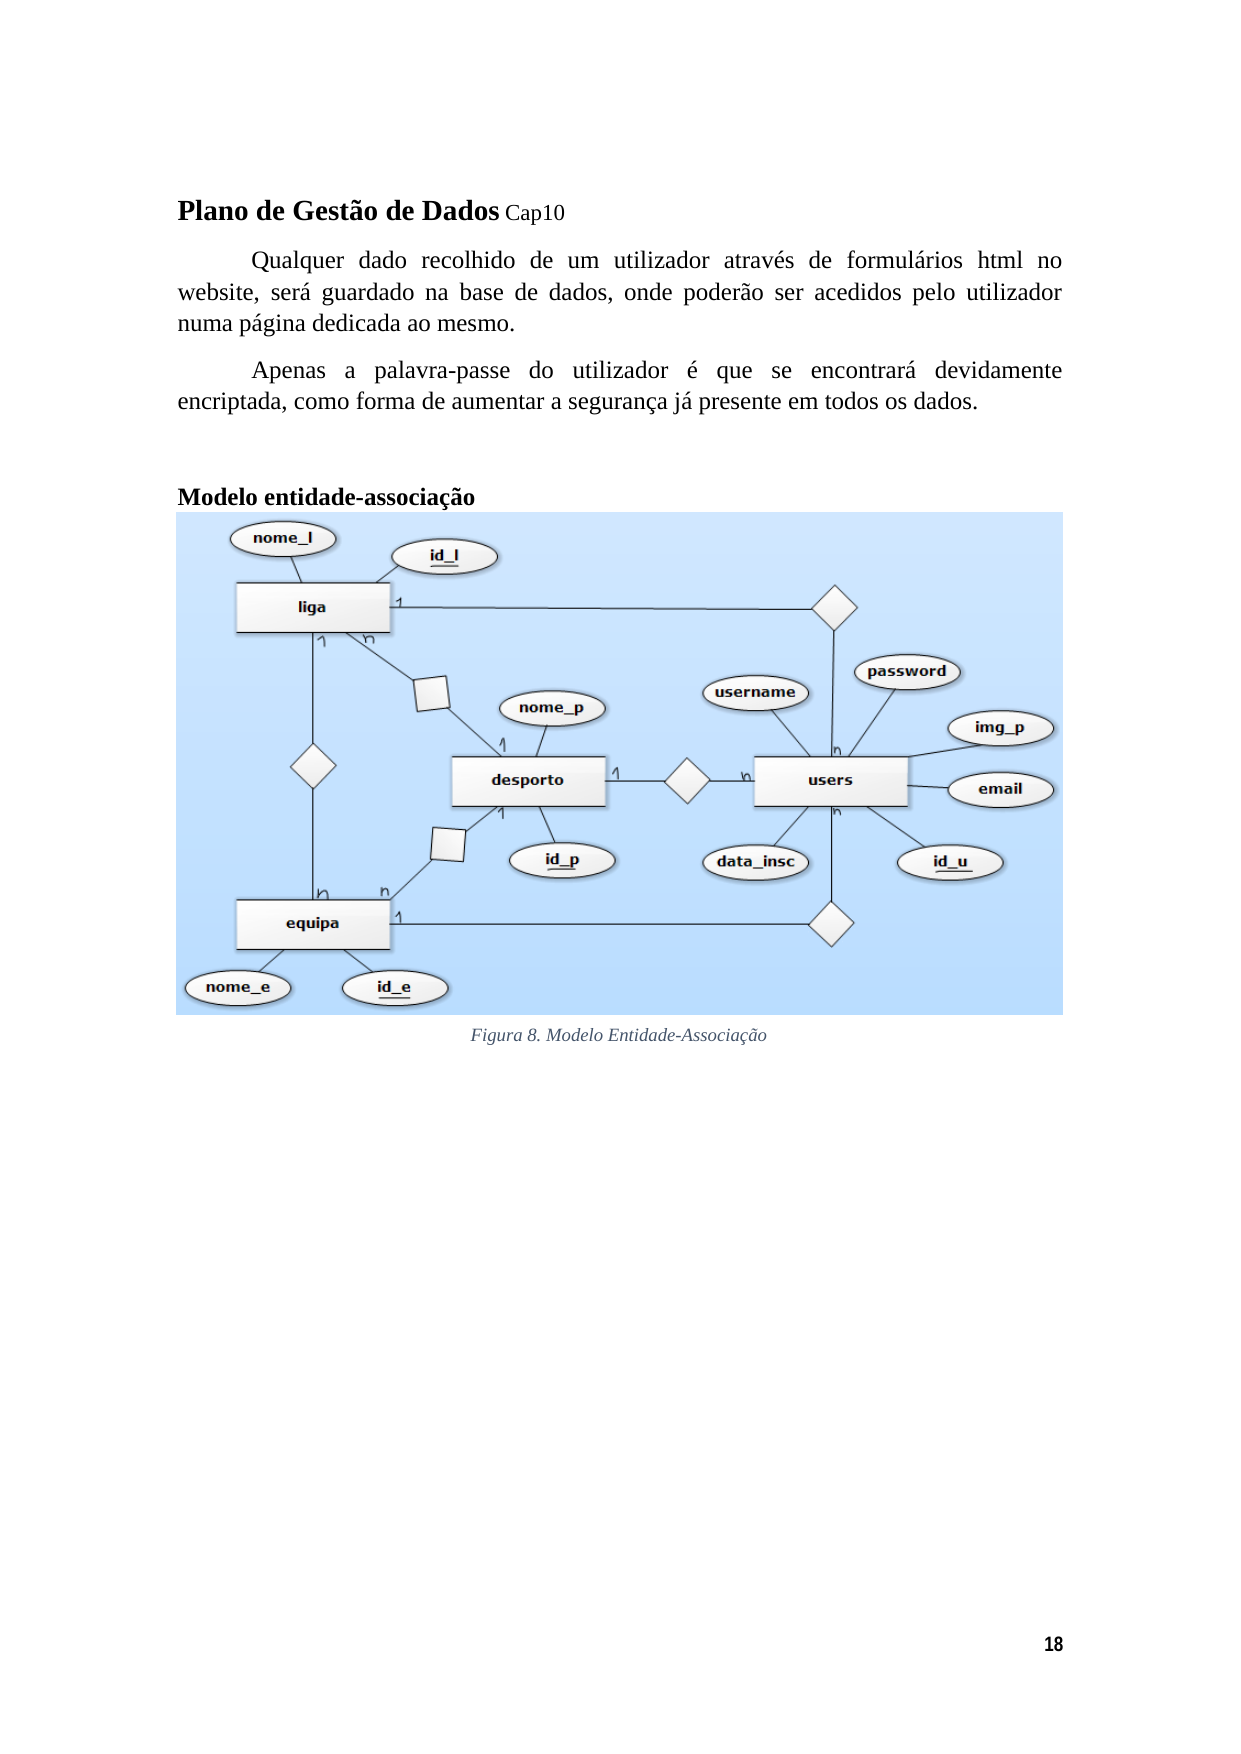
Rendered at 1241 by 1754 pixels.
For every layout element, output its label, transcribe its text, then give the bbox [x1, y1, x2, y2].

subtitle Modelo entidade-associação [177, 482, 1063, 511]
text Apenas a palavra-passe do utilizador é que se encontrará devidamente encriptada, como forma de aumentar a segurança já presente em todos os dados. [177, 355, 1063, 415]
text Plano de Gestão de Dados Cap10 [177, 193, 1063, 226]
text Qualquer dado recolhido de um utilizador através de formulários html no website, será guardado na base de dados, onde poderão ser acedidos pelo utilizador numa página dedicada ao mesmo. [177, 246, 1063, 336]
picture [176, 512, 1063, 1015]
